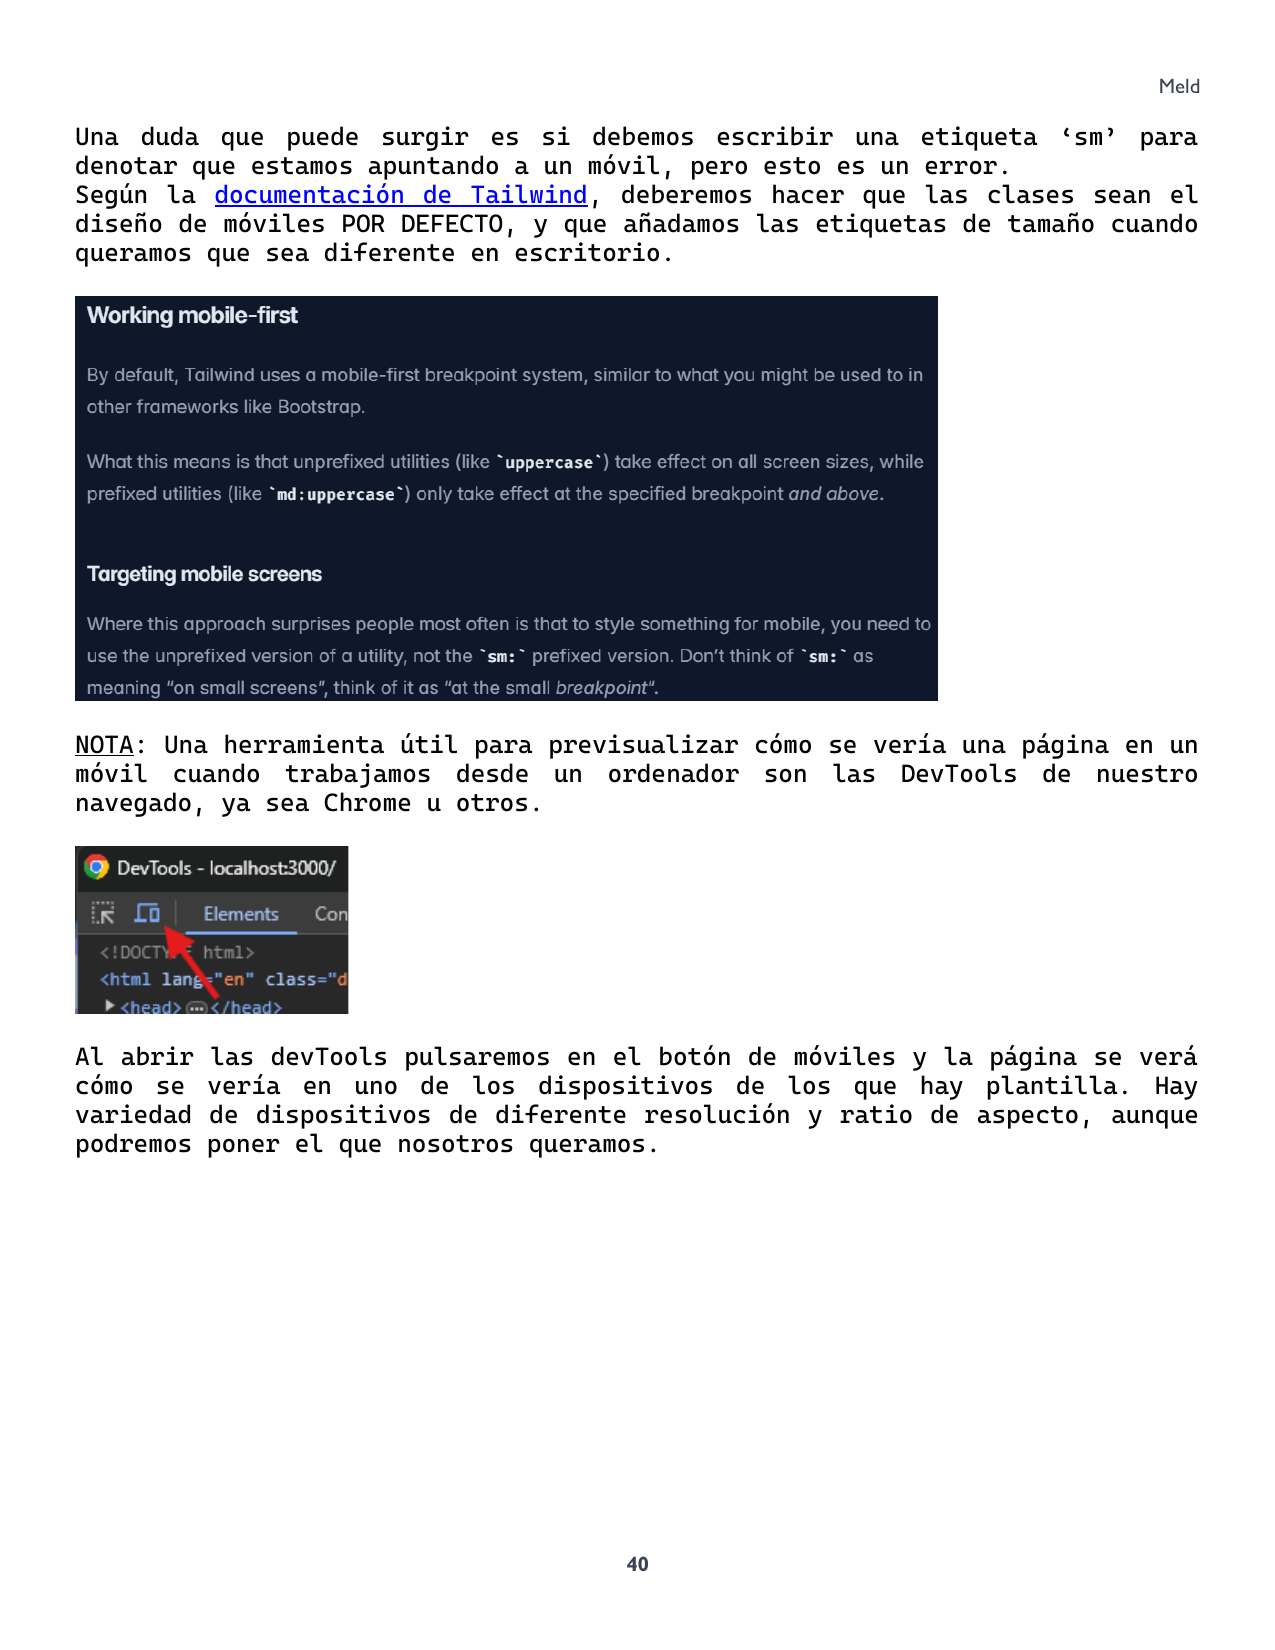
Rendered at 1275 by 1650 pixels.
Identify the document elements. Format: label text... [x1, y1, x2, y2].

text NOTA: Una herramienta útil para previsualizar cómo se vería una página en un móvil cuando trabajamos desde un ordenador son las DevTools de nuestro navegado, ya sea Chrome u otros. [75, 730, 1200, 817]
text Una duda que puede surgir es si debemos escribir una etiqueta ‘sm’ para denotar que estamos apuntando a un móvil, pero esto es un error. [75, 122, 1200, 180]
picture [75, 846, 349, 1014]
text Al abrir las devTools pulsaremos en el botón de móviles y la página se verá cómo se vería en uno de los dispositivos de los que hay plantilla. Hay variedad de dispositivos de diferente resolución y ratio de aspecto, aunque podremos poner el que nosotros queramos. [75, 1042, 1200, 1158]
picture [75, 296, 938, 701]
text Según la documentación de Tailwind, deberemos hacer que las clases sean el diseño de móviles POR DEFECTO, y que añadamos las etiquetas de tamaño cuando queramos que sea diferente en escritorio. [75, 180, 1200, 267]
